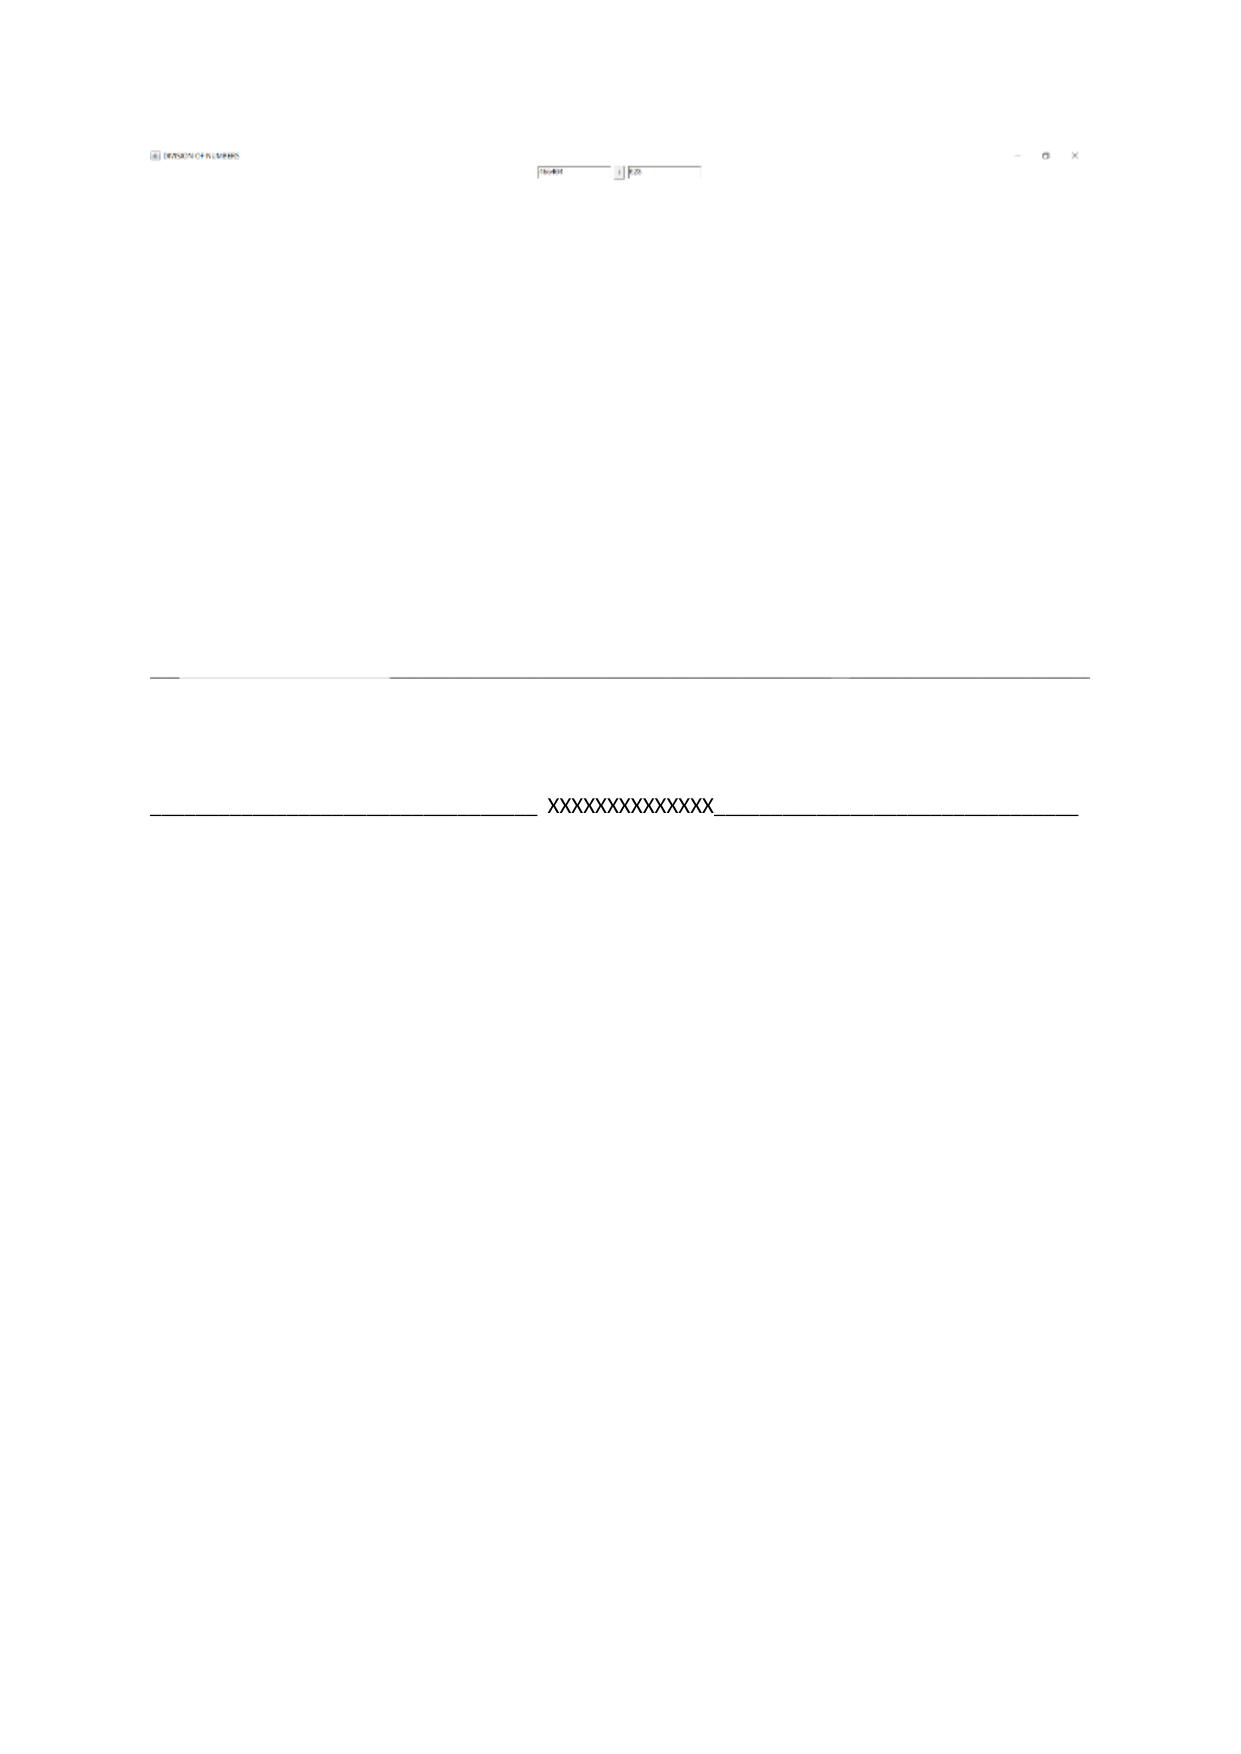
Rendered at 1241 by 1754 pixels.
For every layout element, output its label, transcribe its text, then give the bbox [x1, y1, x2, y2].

picture [150, 150, 1091, 679]
text __________________________________ XXXXXXXXXXXXXX________________________________ [150, 791, 1090, 819]
